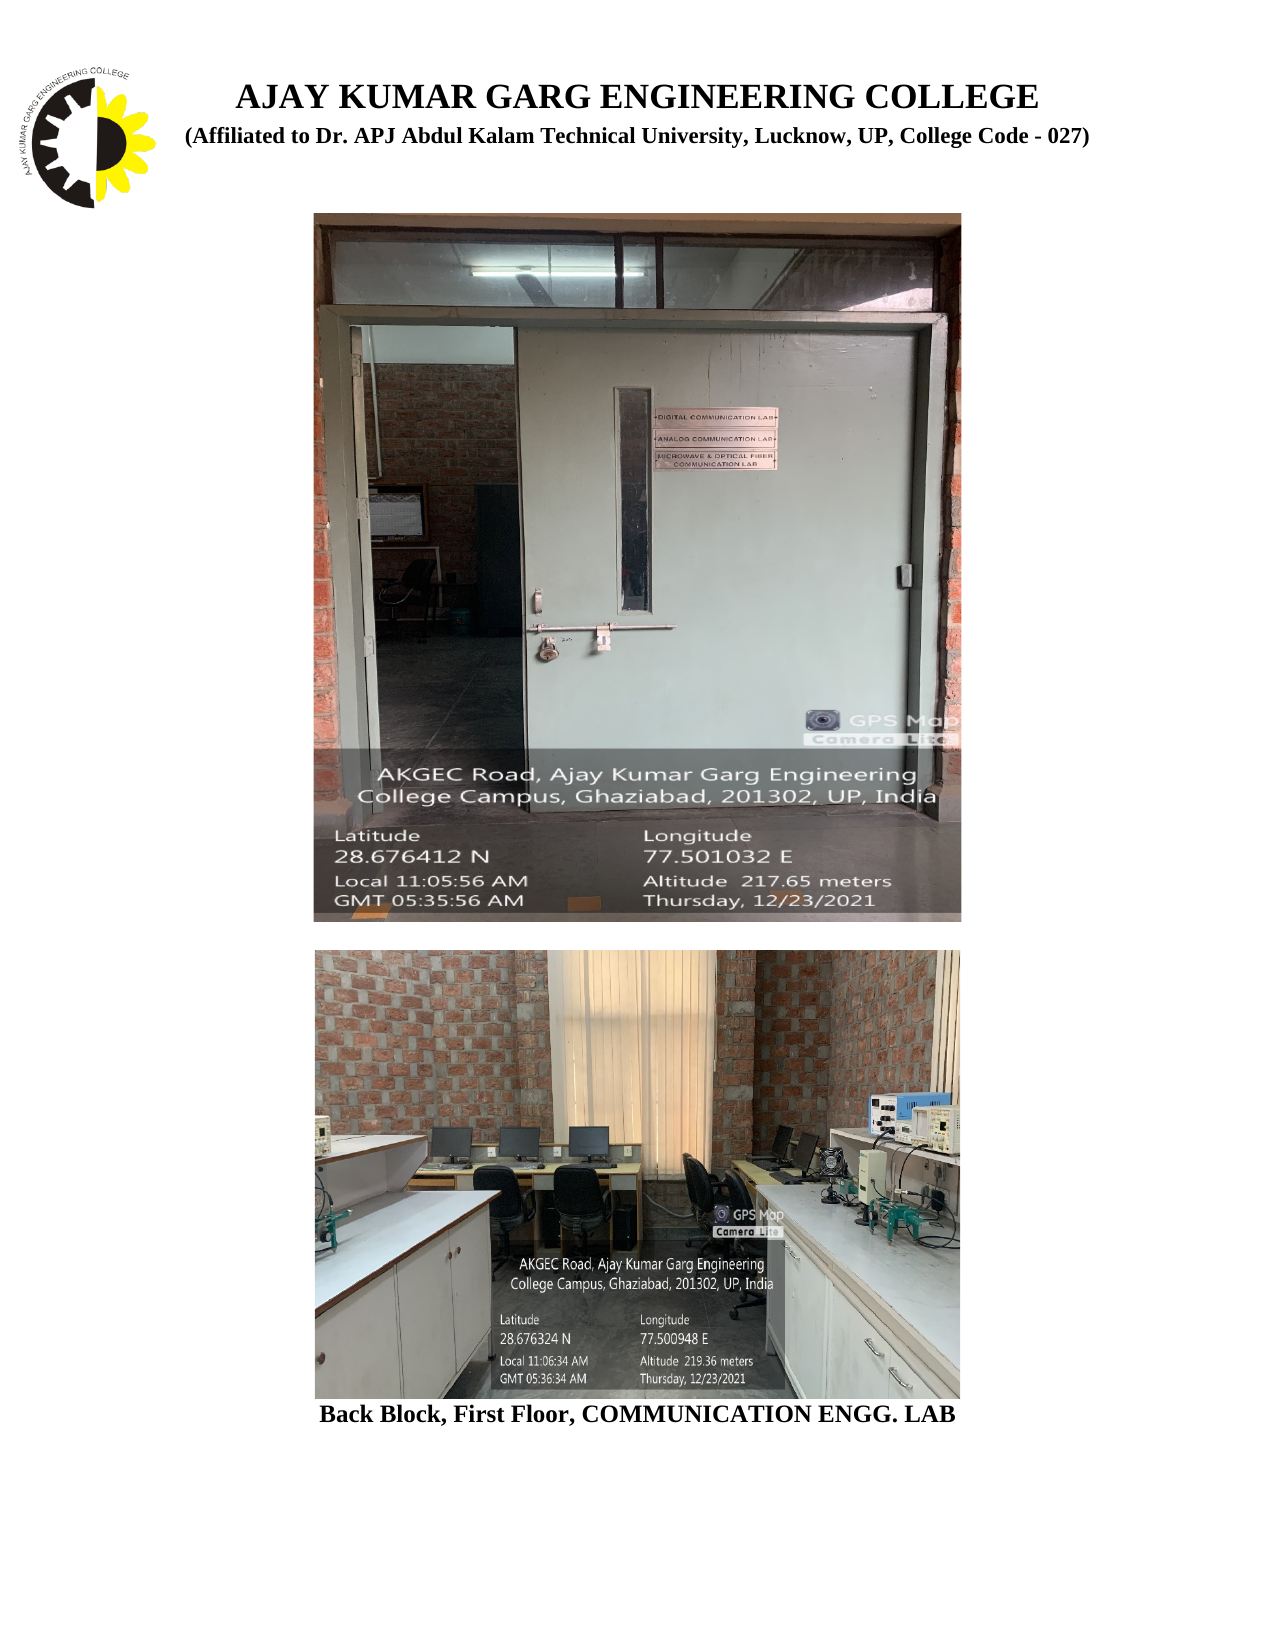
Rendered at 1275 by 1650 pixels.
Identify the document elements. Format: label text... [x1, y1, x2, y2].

picture [314, 950, 961, 1399]
text Back Block, First Floor, COMMUNICATION ENGG. LAB [150, 1399, 1125, 1428]
picture [313, 213, 962, 922]
picture [19, 67, 163, 210]
